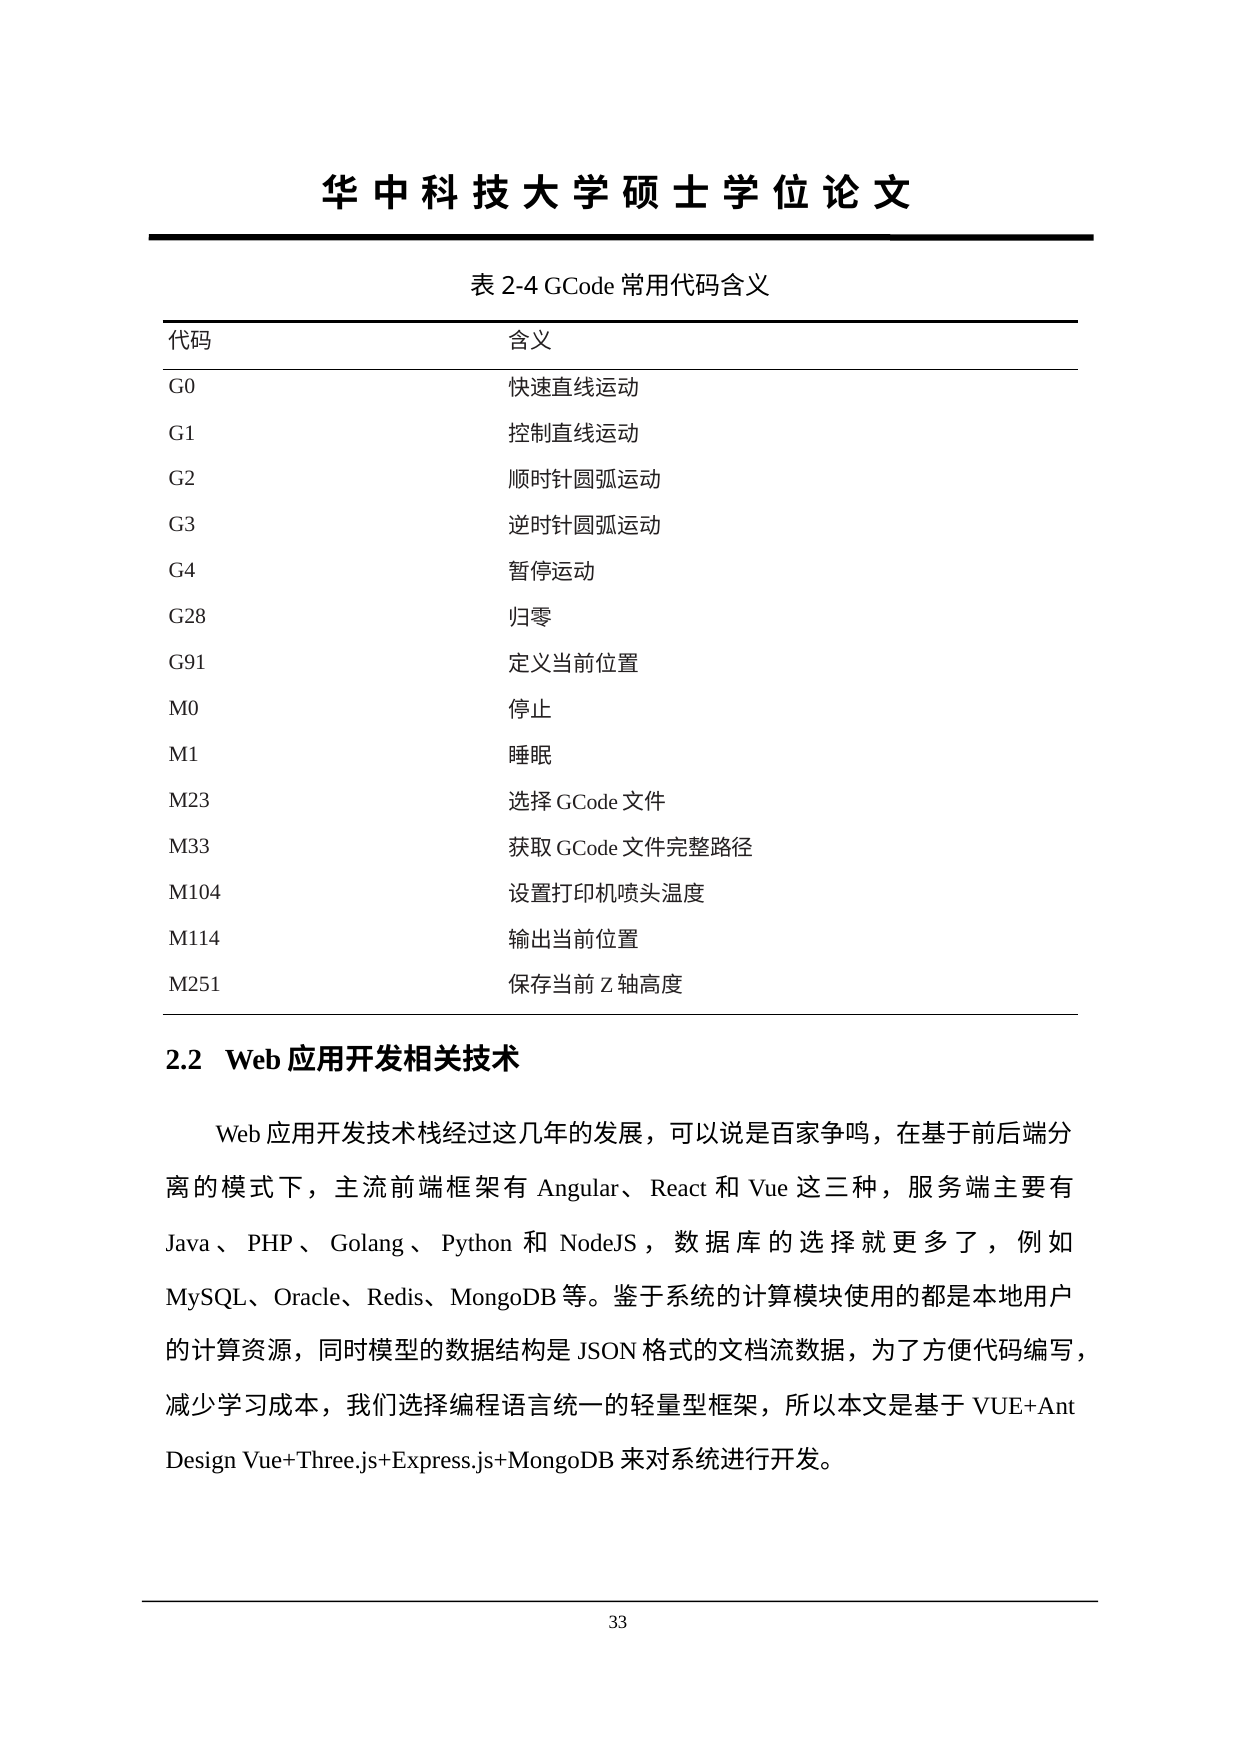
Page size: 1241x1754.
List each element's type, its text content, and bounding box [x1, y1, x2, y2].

table_cell 设置打印机喷头温度 [502, 876, 1078, 922]
table_cell 快速直线运动 [502, 370, 1078, 416]
table_cell M23 [163, 784, 502, 830]
text Web应用开发技术栈经过这几年的发展，可以说是百家争鸣，在基于前后端分离的模式下，主流前端框架有Angular、React和Vue这三种，服务端主要有Java、PHP、Golang、Python和NodeJS，数据库的选择就更多了，例如MySQL、Oracle、Redis、MongoDB等。鉴于系统的计算模块使用的都是本地用户的计算资源，同时模型的数据结构是JSON格式的文档流数据，为了方便代码编写，减少学习成本，我们选择编程语言统一的轻量型框架，所以本文是基于VUE+Ant Design Vue+Three.js+Express.js+MongoDB来对系统进行开发。 [165, 1113, 1075, 1476]
table_cell 控制直线运动 [502, 416, 1078, 462]
table_cell 选择GCode文件 [502, 784, 1078, 830]
table_cell 归零 [502, 600, 1078, 646]
table_cell 停止 [502, 692, 1078, 738]
table_cell G1 [163, 416, 502, 462]
subtitle Web应用开发相关技术 [165, 1035, 1075, 1078]
table_cell M1 [163, 738, 502, 784]
table_cell 睡眠 [502, 738, 1078, 784]
text 表 2-4 GCode常用代码含义 [165, 266, 1075, 302]
table_cell G3 [163, 508, 502, 554]
table_header 代码 [163, 323, 502, 369]
table_cell 输出当前位置 [502, 922, 1078, 967]
table_cell 逆时针圆弧运动 [502, 508, 1078, 554]
table_cell M33 [163, 830, 502, 876]
table_cell M251 [163, 968, 502, 1013]
table_cell 顺时针圆弧运动 [502, 462, 1078, 508]
table_cell M114 [163, 922, 502, 967]
table_header 含义 [502, 323, 1078, 369]
table_cell 获取GCode文件完整路径 [502, 830, 1078, 876]
table_cell M104 [163, 876, 502, 922]
table_cell 定义当前位置 [502, 646, 1078, 692]
table_cell 暂停运动 [502, 554, 1078, 600]
table_cell G91 [163, 646, 502, 692]
table_cell G0 [163, 370, 502, 416]
table_cell G2 [163, 462, 502, 508]
table_cell G28 [163, 600, 502, 646]
table_cell M0 [163, 692, 502, 738]
table_cell G4 [163, 554, 502, 600]
table_cell 保存当前Z轴高度 [502, 968, 1078, 1013]
